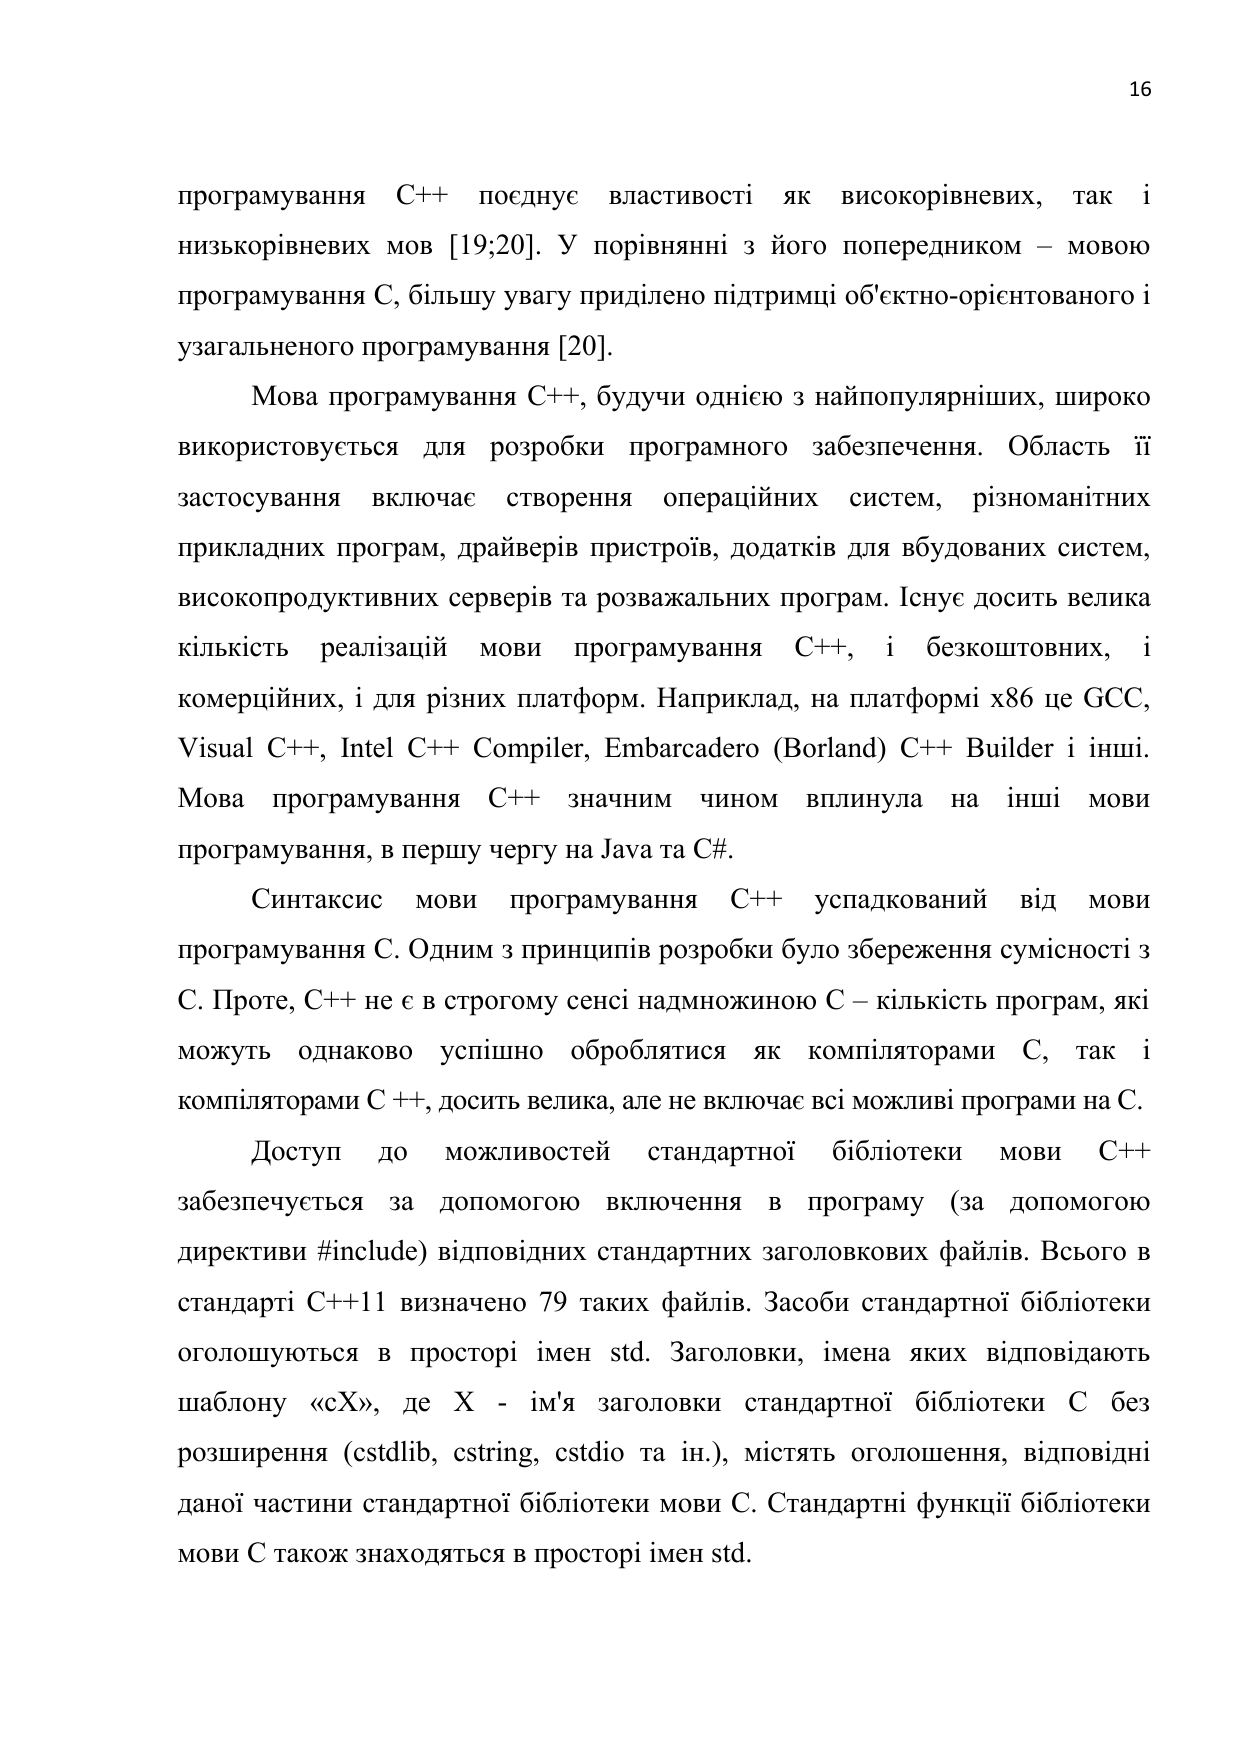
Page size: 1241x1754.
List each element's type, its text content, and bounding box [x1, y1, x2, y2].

text Мова програмування C++, будучи однією з найпопулярніших, широко використовується для розробки програмного забезпечення. Область її застосування включає створення операційних систем, різноманітних прикладних програм, драйверів пристроїв, додатків для вбудованих систем, високопродуктивних серверів та розважальних програм. Існує досить велика кількість реалізацій мови програмування C++, і безкоштовних, і комерційних, і для різних платформ. Наприклад, на платформі x86 це GCC, Visual C++, Intel C++ Compiler, Embarcadero (Borland) C++ Builder і інші. Мова програмування C++ значним чином вплинула на інші мови програмування, в першу чергу на Java та C#. [177, 378, 1152, 864]
text Доступ до можливостей стандартної бібліотеки мови C++ забезпечується за допомогою включення в програму (за допомогою директиви #include) відповідних стандартних заголовкових файлів. Всього в стандарті C++11 визначено 79 таких файлів. Засоби стандартної бібліотеки оголошуються в просторі імен std. Заголовки, імена яких відповідають шаблону «cX», де X - ім'я заголовки стандартної бібліотеки C без розширення (cstdlib, cstring, cstdio та ін.), містять оголошення, відповідні даної частини стандартної бібліотеки мови C. Стандартні функції бібліотеки мови C також знаходяться в просторі імен std. [177, 1133, 1152, 1569]
text Синтаксис мови програмування C++ успадкований від мови програмування C. Одним з принципів розробки було збереження сумісності з C. Проте, C++ не є в строгому сенсі надмножиною C – кількість програм, які можуть однаково успішно оброблятися як компіляторами C, так і компіляторами C ++, досить велика, але не включає всі можливі програми на C. [177, 881, 1152, 1116]
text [177, 177, 1152, 361]
